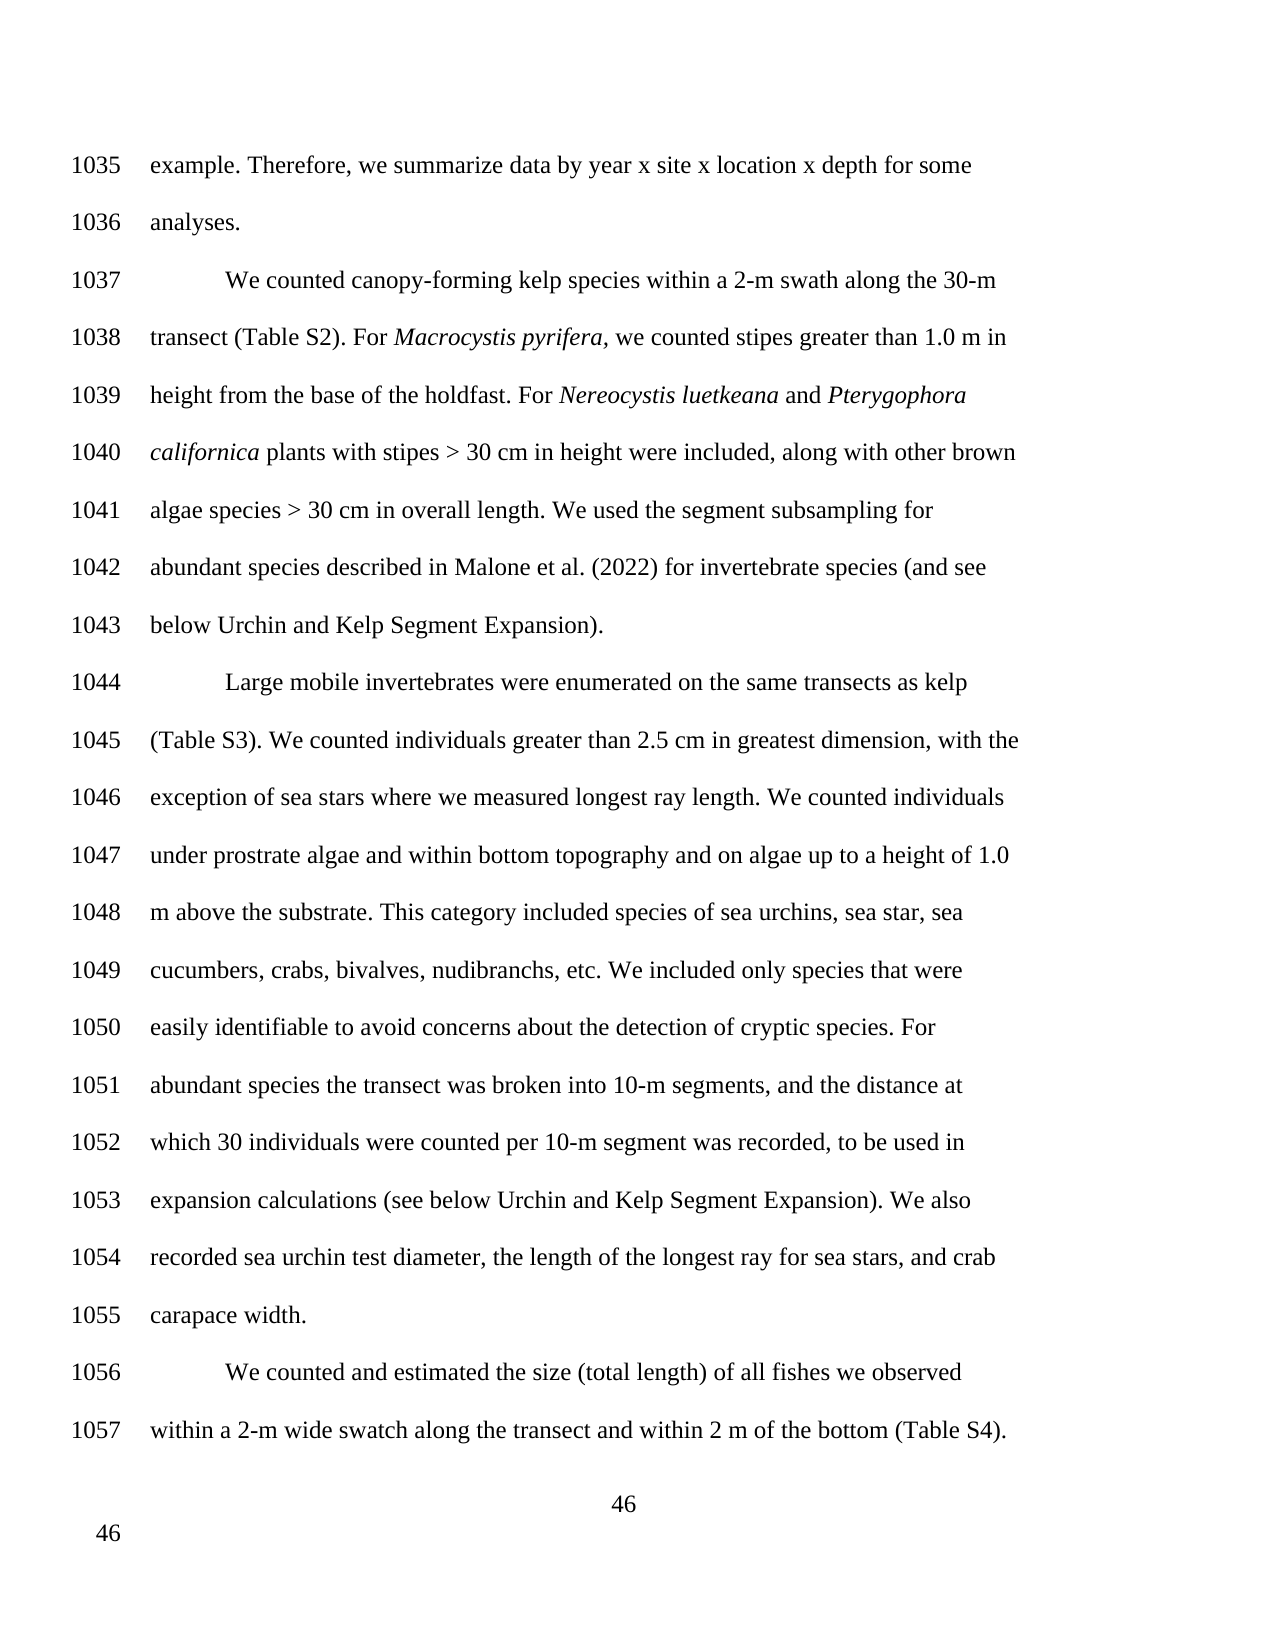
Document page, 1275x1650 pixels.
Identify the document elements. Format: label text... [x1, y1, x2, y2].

text Large mobile invertebrates were enumerated on the same transects as kelp (Table S3). We counted individuals greater than 2.5 cm in greatest dimension, with the exception of sea stars where we measured longest ray length. We counted individuals under prostrate algae and within bottom topography and on algae up to a height of 1.0 m above the substrate. This category included species of sea urchins, sea star, sea cucumbers, crabs, bivalves, nudibranchs, etc. We included only species that were easily identifiable to avoid concerns about the detection of cryptic species. For abundant species the transect was broken into 10-m segments, and the distance at which 30 individuals were counted per 10-m segment was recorded, to be used in expansion calculations (see below Urchin and Kelp Segment Expansion). We also recorded sea urchin test diameter, the length of the longest ray for sea stars, and crab carapace width. [150, 667, 1022, 1329]
text We counted canopy-forming kelp species within a 2-m swath along the 30-m transect (Table S2). For Macrocystis pyrifera, we counted stipes greater than 1.0 m in height from the base of the holdfast. For Nereocystis luetkeana and Pterygophora californica plants with stipes > 30 cm in height were included, along with other brown algae species > 30 cm in overall length. We used the segment subsampling for abundant species described in Malone et al. (2022) for invertebrate species (and see below Urchin and Kelp Segment Expansion). [150, 265, 1022, 639]
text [150, 1357, 1022, 1444]
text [150, 150, 1022, 236]
